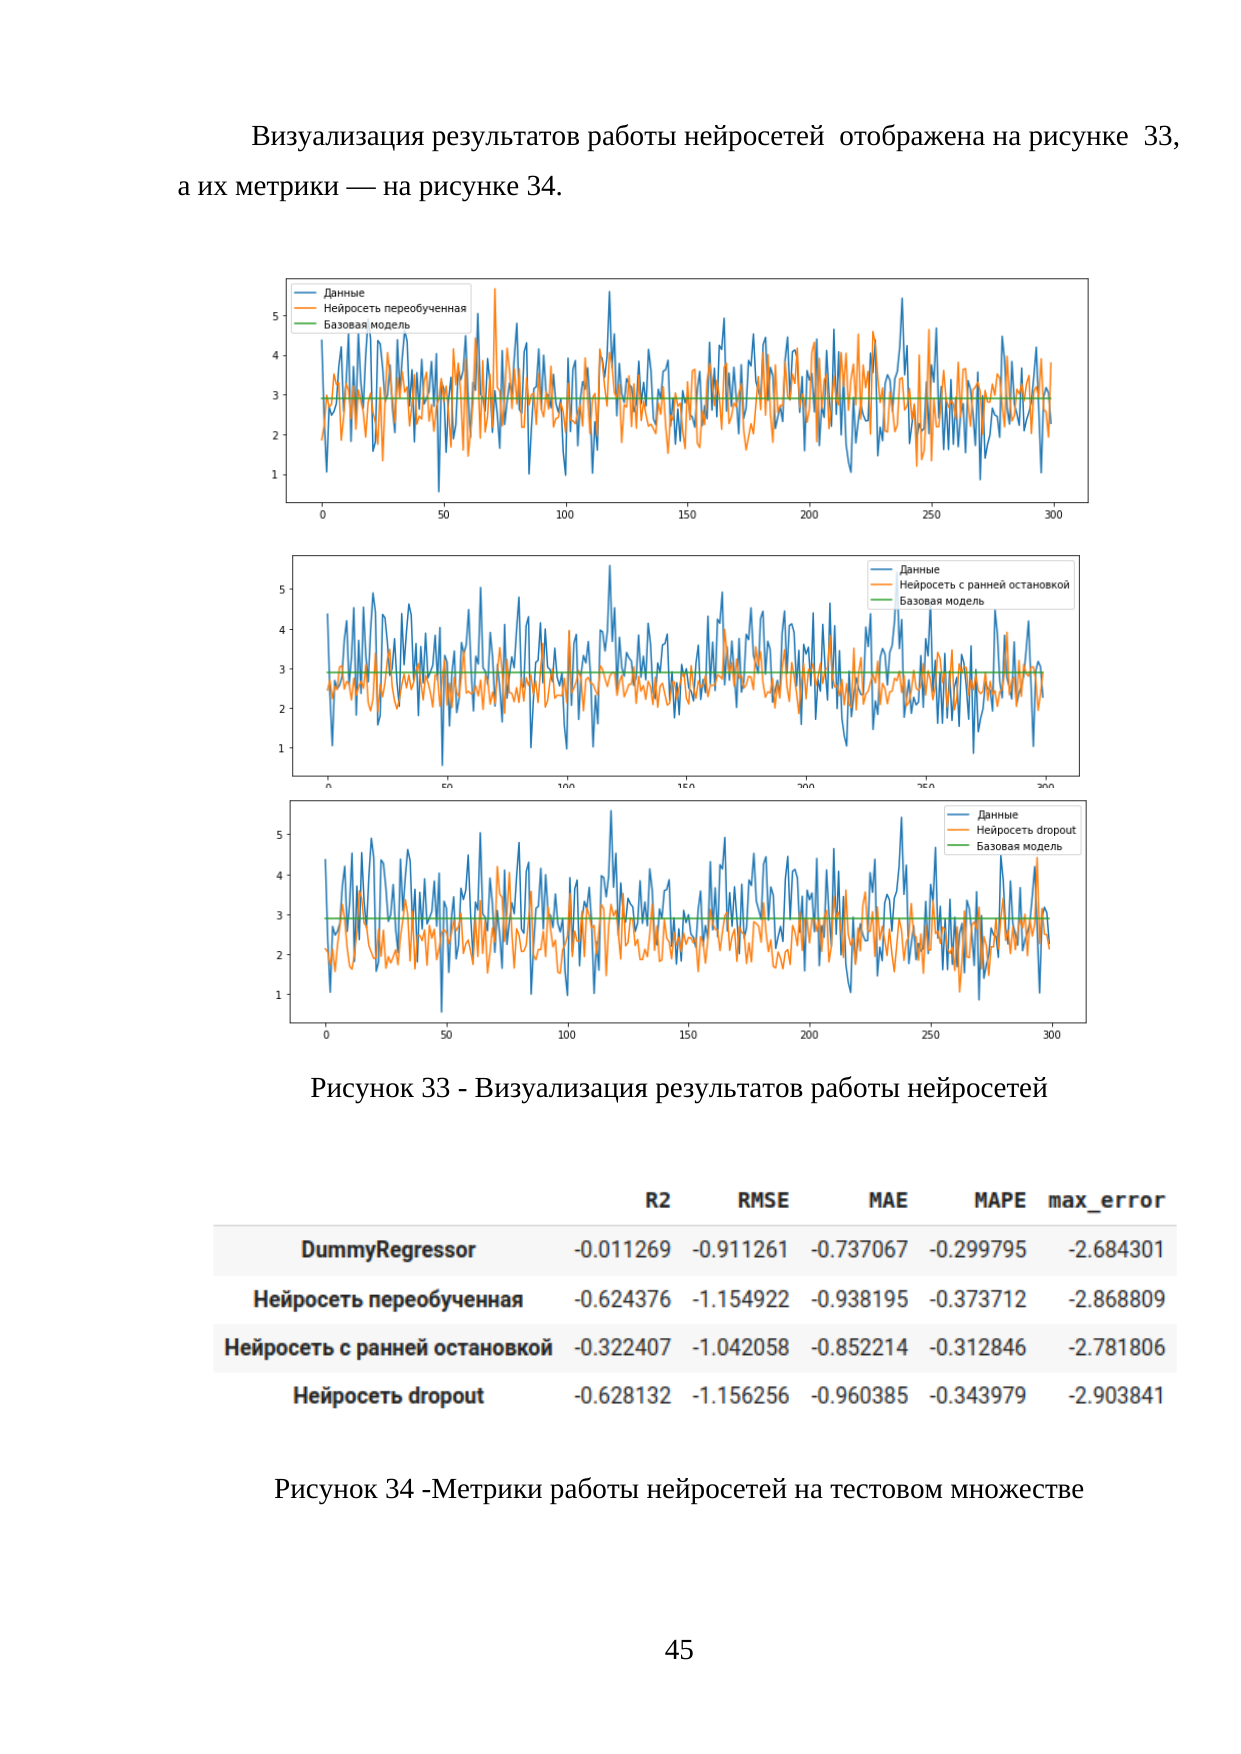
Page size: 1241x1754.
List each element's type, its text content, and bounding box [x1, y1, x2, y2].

picture [257, 269, 1101, 535]
text Визуализация результатов работы нейросетей отображена на рисунке 33, а их метрики — на рисунке 34. [177, 118, 1181, 202]
picture [189, 1167, 1194, 1438]
picture [256, 542, 1103, 1054]
